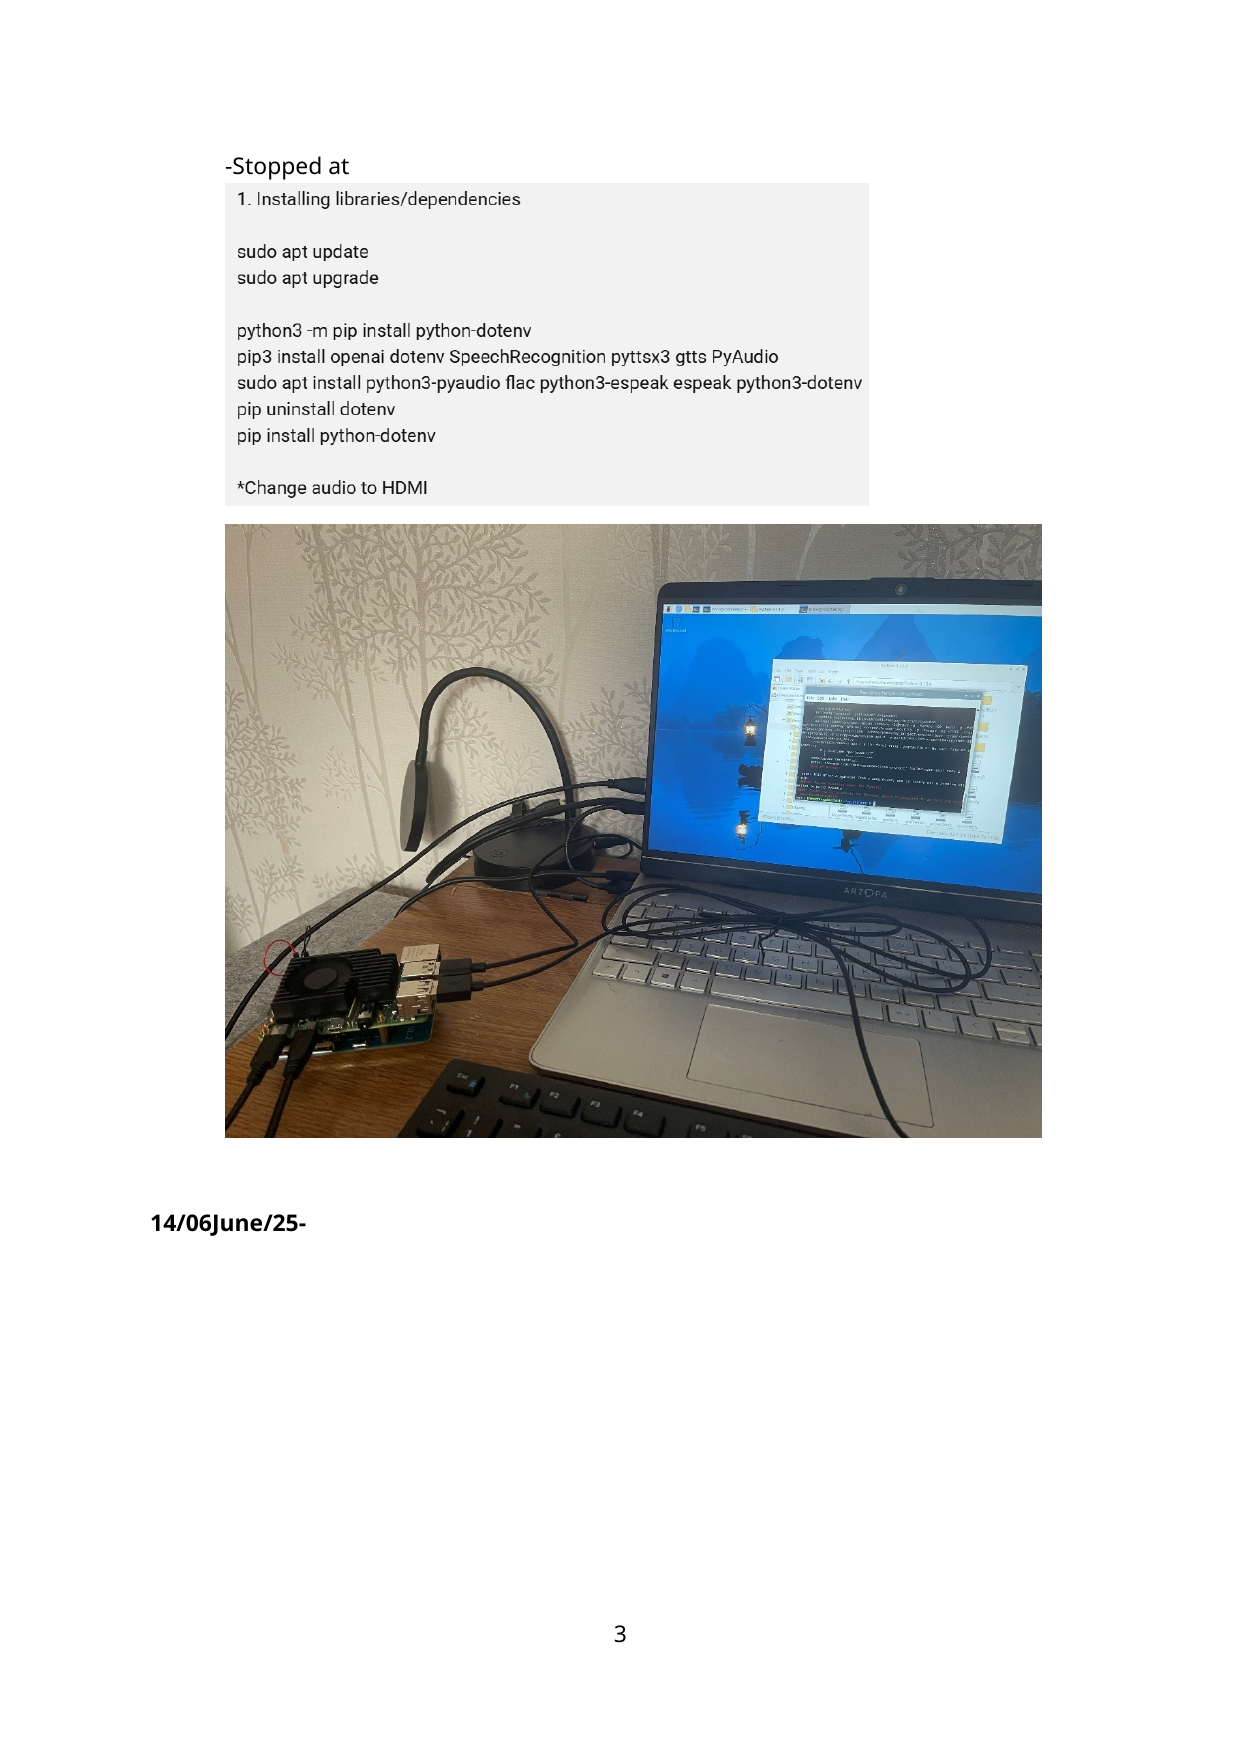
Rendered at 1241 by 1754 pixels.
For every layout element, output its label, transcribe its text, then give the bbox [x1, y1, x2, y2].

picture [225, 183, 869, 506]
text 14/06June/25- [150, 1207, 1090, 1238]
picture [225, 524, 1042, 1138]
